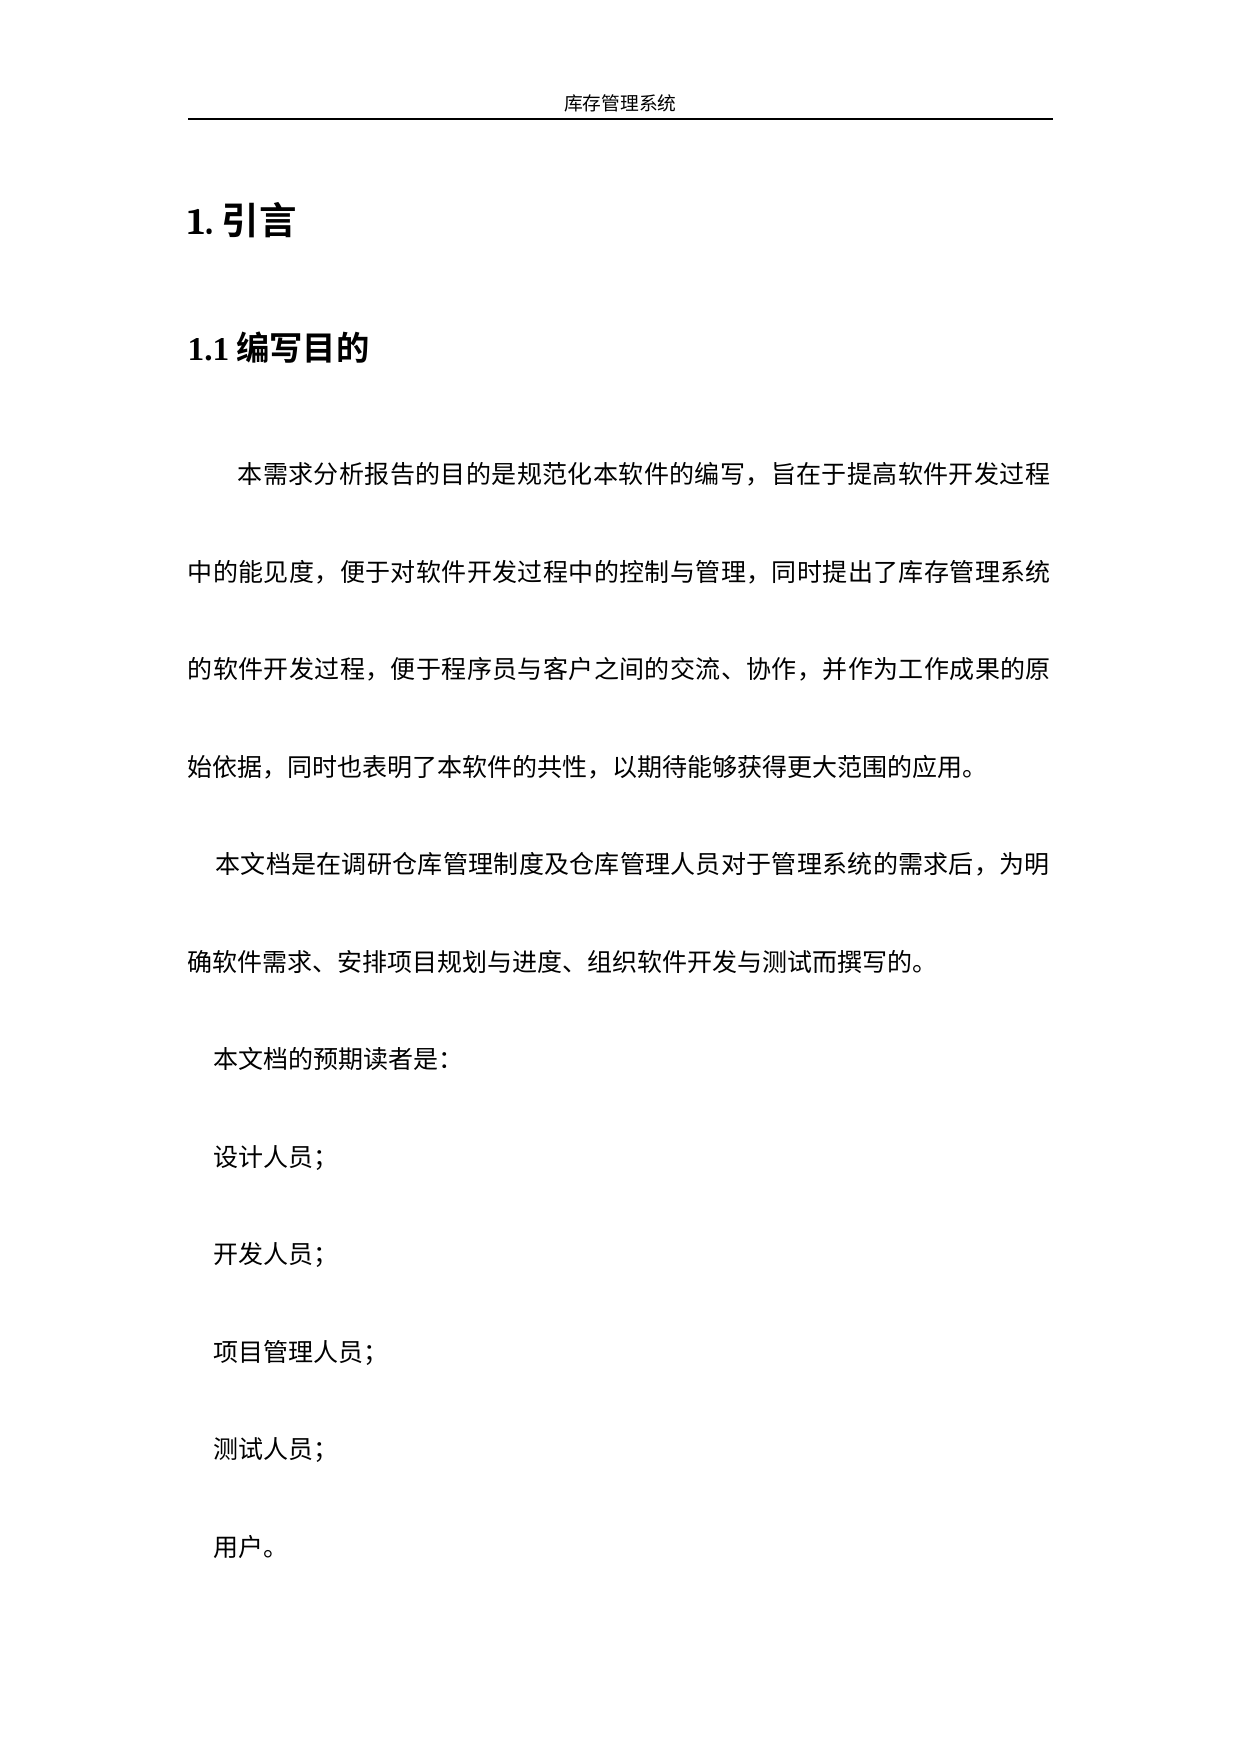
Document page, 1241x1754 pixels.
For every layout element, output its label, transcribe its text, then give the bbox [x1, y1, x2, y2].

subtitle 1.1编写目的 [187, 313, 1053, 378]
subtitle 1. 引言 [187, 189, 1053, 254]
text 本需求分析报告的目的是规范化本软件的编写，旨在于提高软件开发过程中的能见度，便于对软件开发过程中的控制与管理，同时提出了库存管理系统的软件开发过程，便于程序员与客户之间的交流、协作，并作为工作成果的原始依据，同时也表明了本软件的共性，以期待能够获得更大范围的应用。 本文档是在调研仓库管理制度及仓库管理人员对于管理系统的需求后，为明确软件需求、安排项目规划与进度、组织软件开发与测试而撰写的。 本文档的预期读者是： 设计人员； 开发人员； 项目管理人员； 测试人员； 用户。 [187, 441, 1053, 1578]
